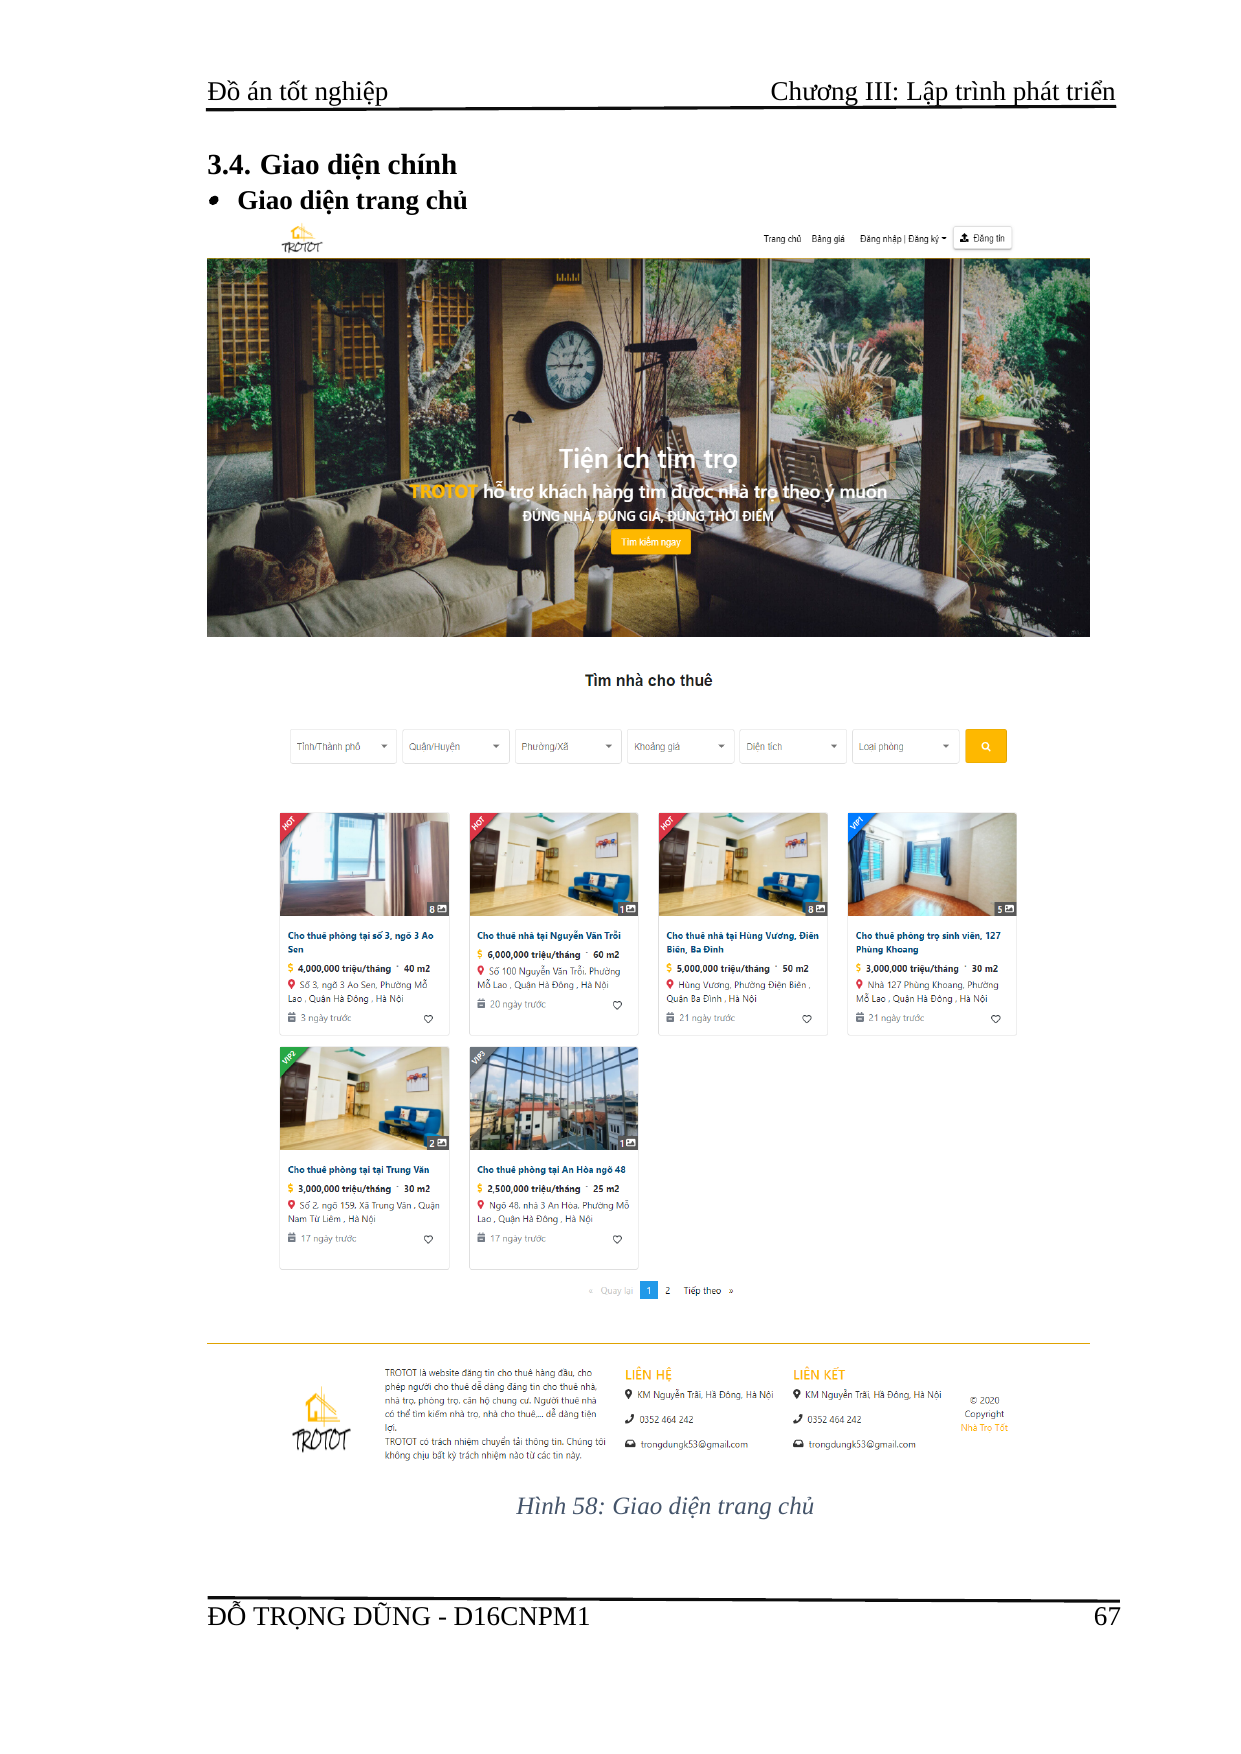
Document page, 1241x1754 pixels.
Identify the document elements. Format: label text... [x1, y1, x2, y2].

picture [207, 217, 1090, 1489]
list Giao diện chính [207, 147, 1123, 181]
list Giao diện trang chủ [207, 184, 1123, 215]
